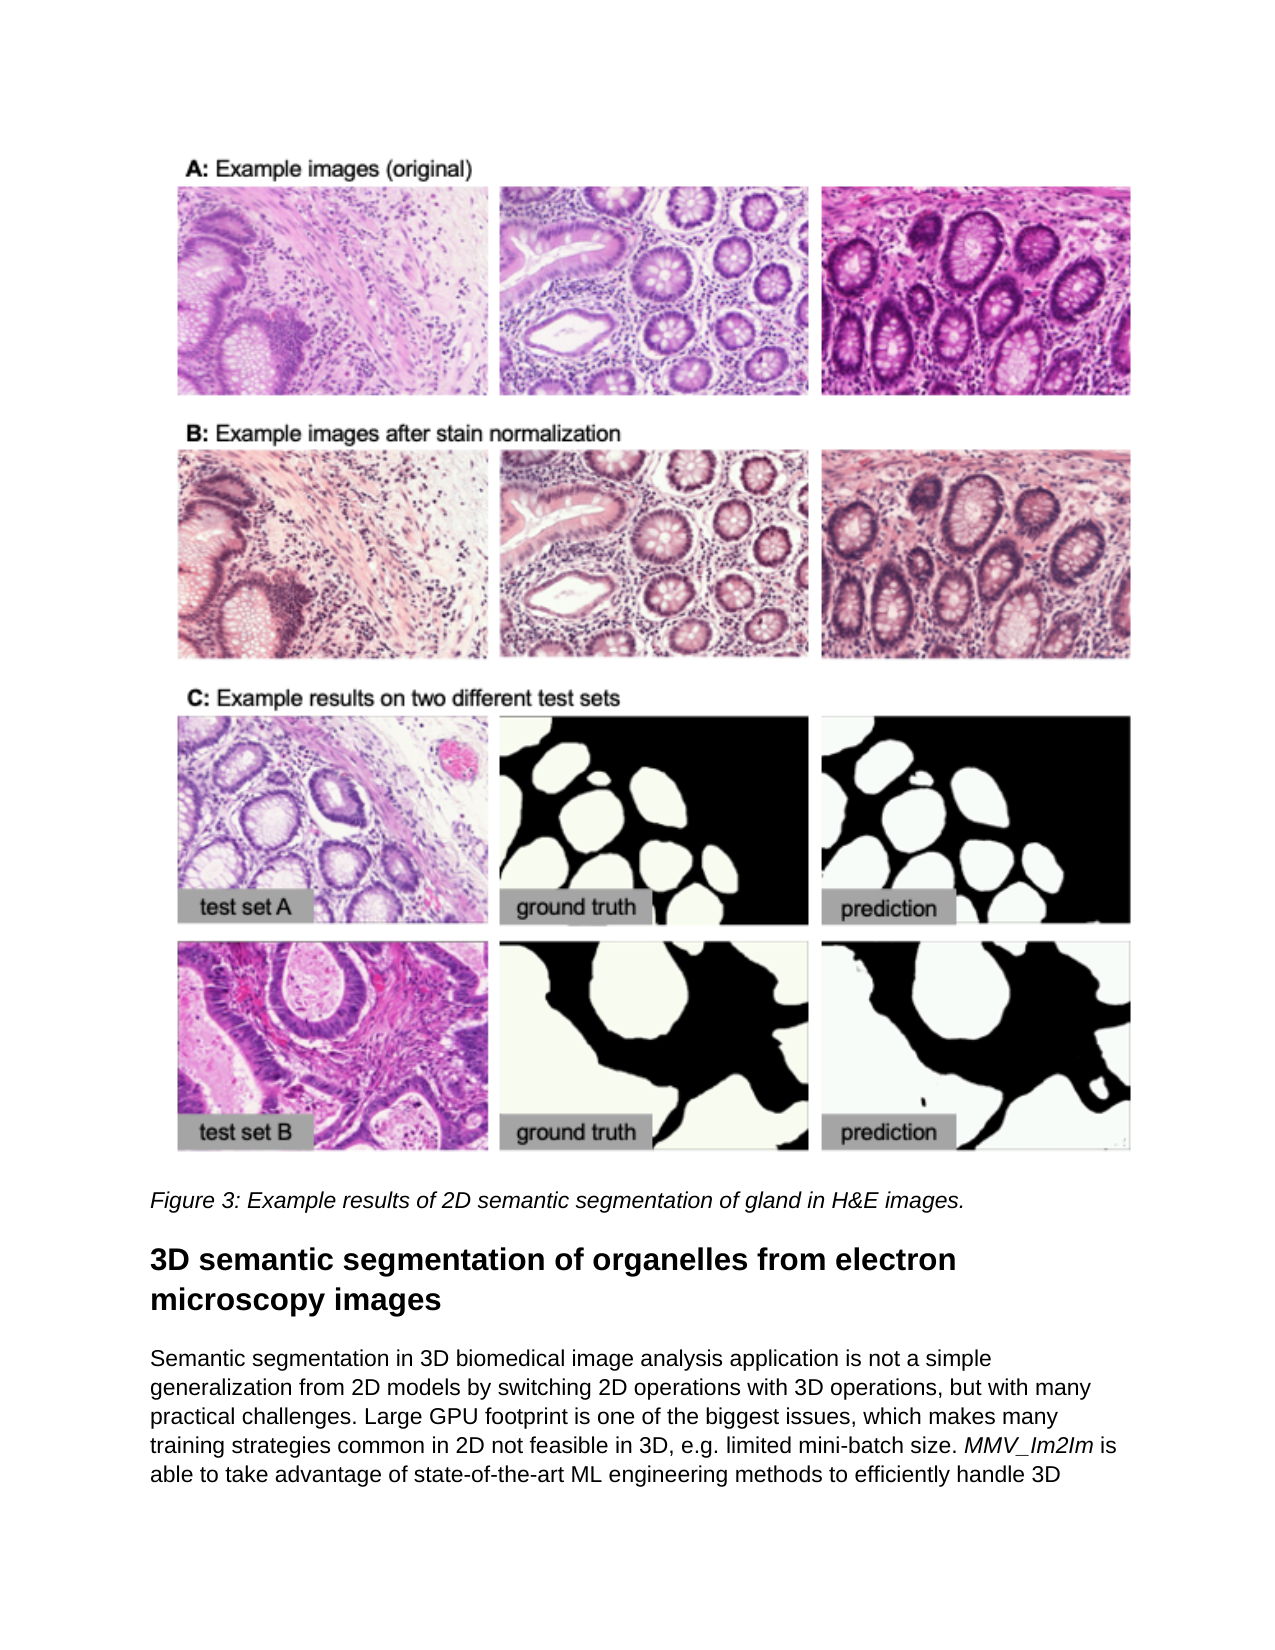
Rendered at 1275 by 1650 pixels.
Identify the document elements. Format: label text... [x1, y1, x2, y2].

text Figure 3: Example results of 2D semantic segmentation of gland in H&E images. [150, 1187, 1125, 1213]
picture [168, 150, 1144, 1160]
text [150, 1345, 1125, 1487]
subtitle 3D semantic segmentation of organelles from electron microscopy images [150, 1241, 1125, 1316]
